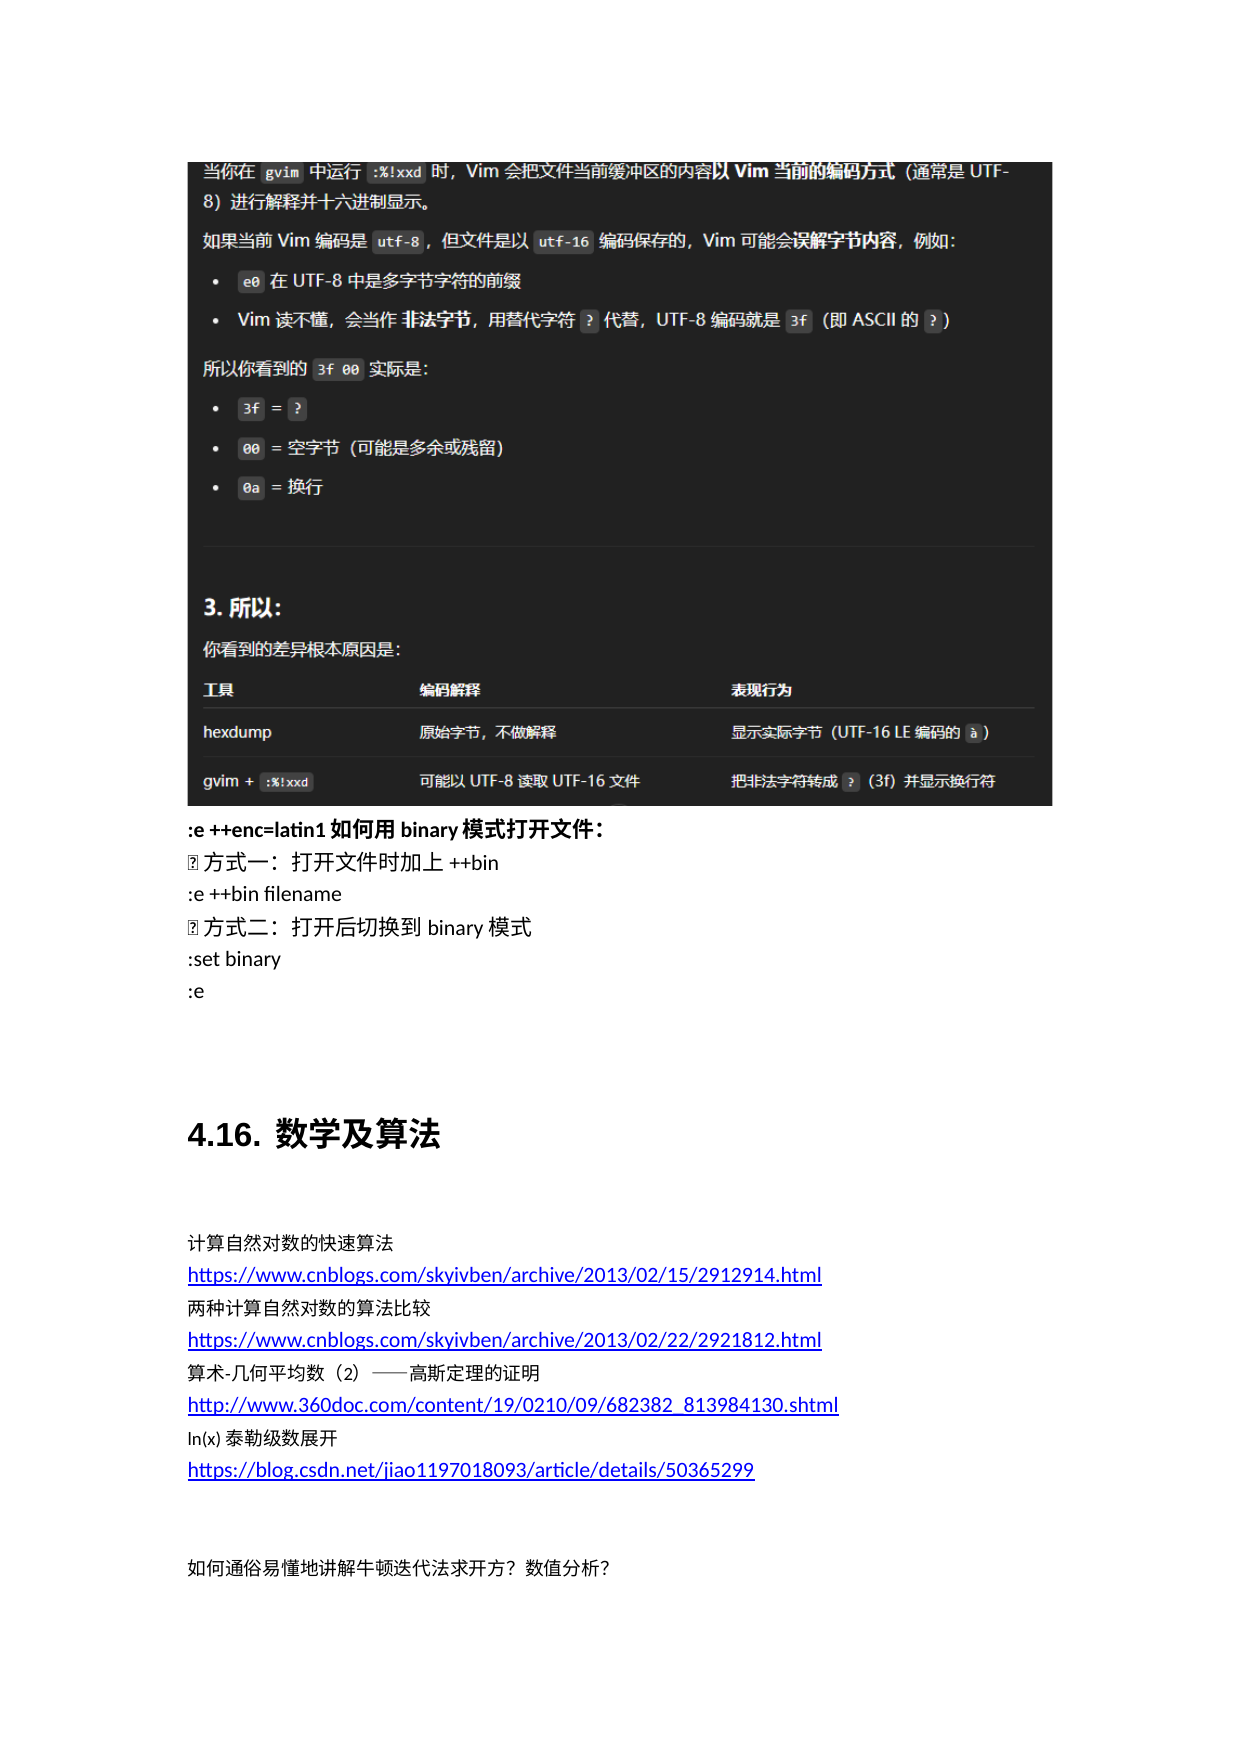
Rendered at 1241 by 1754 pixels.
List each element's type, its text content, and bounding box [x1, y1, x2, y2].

text https://www.cnblogs.com/skyivben/archive/2013/02/22/2921812.html [187, 1323, 1053, 1356]
text 如何通俗易懂地讲解牛顿迭代法求开方？数值分析？ [187, 1551, 1053, 1583]
text :e ++bin filename [187, 877, 1053, 909]
text :e ++enc=latin1如何用binary模式打开文件： [187, 812, 1053, 844]
text ✅ 方式二：打开后切换到 binary 模式 [187, 909, 1053, 942]
text 两种计算自然对数的算法比较 [187, 1291, 1053, 1323]
text https://www.cnblogs.com/skyivben/archive/2013/02/15/2912914.html [187, 1258, 1053, 1291]
text 算术-几何平均数（2）——高斯定理的证明 [187, 1356, 1053, 1388]
text https://blog.csdn.net/jiao1197018093/article/details/50365299 [187, 1453, 1053, 1486]
text 计算自然对数的快速算法 [187, 1226, 1053, 1258]
text :set binary [187, 942, 1053, 974]
text ✅ 方式一：打开文件时加上 ++bin [187, 844, 1053, 877]
subtitle 数学及算法 [187, 1099, 1053, 1164]
text ln(x) 泰勒级数展开 [187, 1421, 1053, 1453]
picture [187, 162, 1053, 806]
text :e [187, 974, 1053, 1007]
text http://www.360doc.com/content/19/0210/09/682382_813984130.shtml [187, 1388, 1053, 1421]
